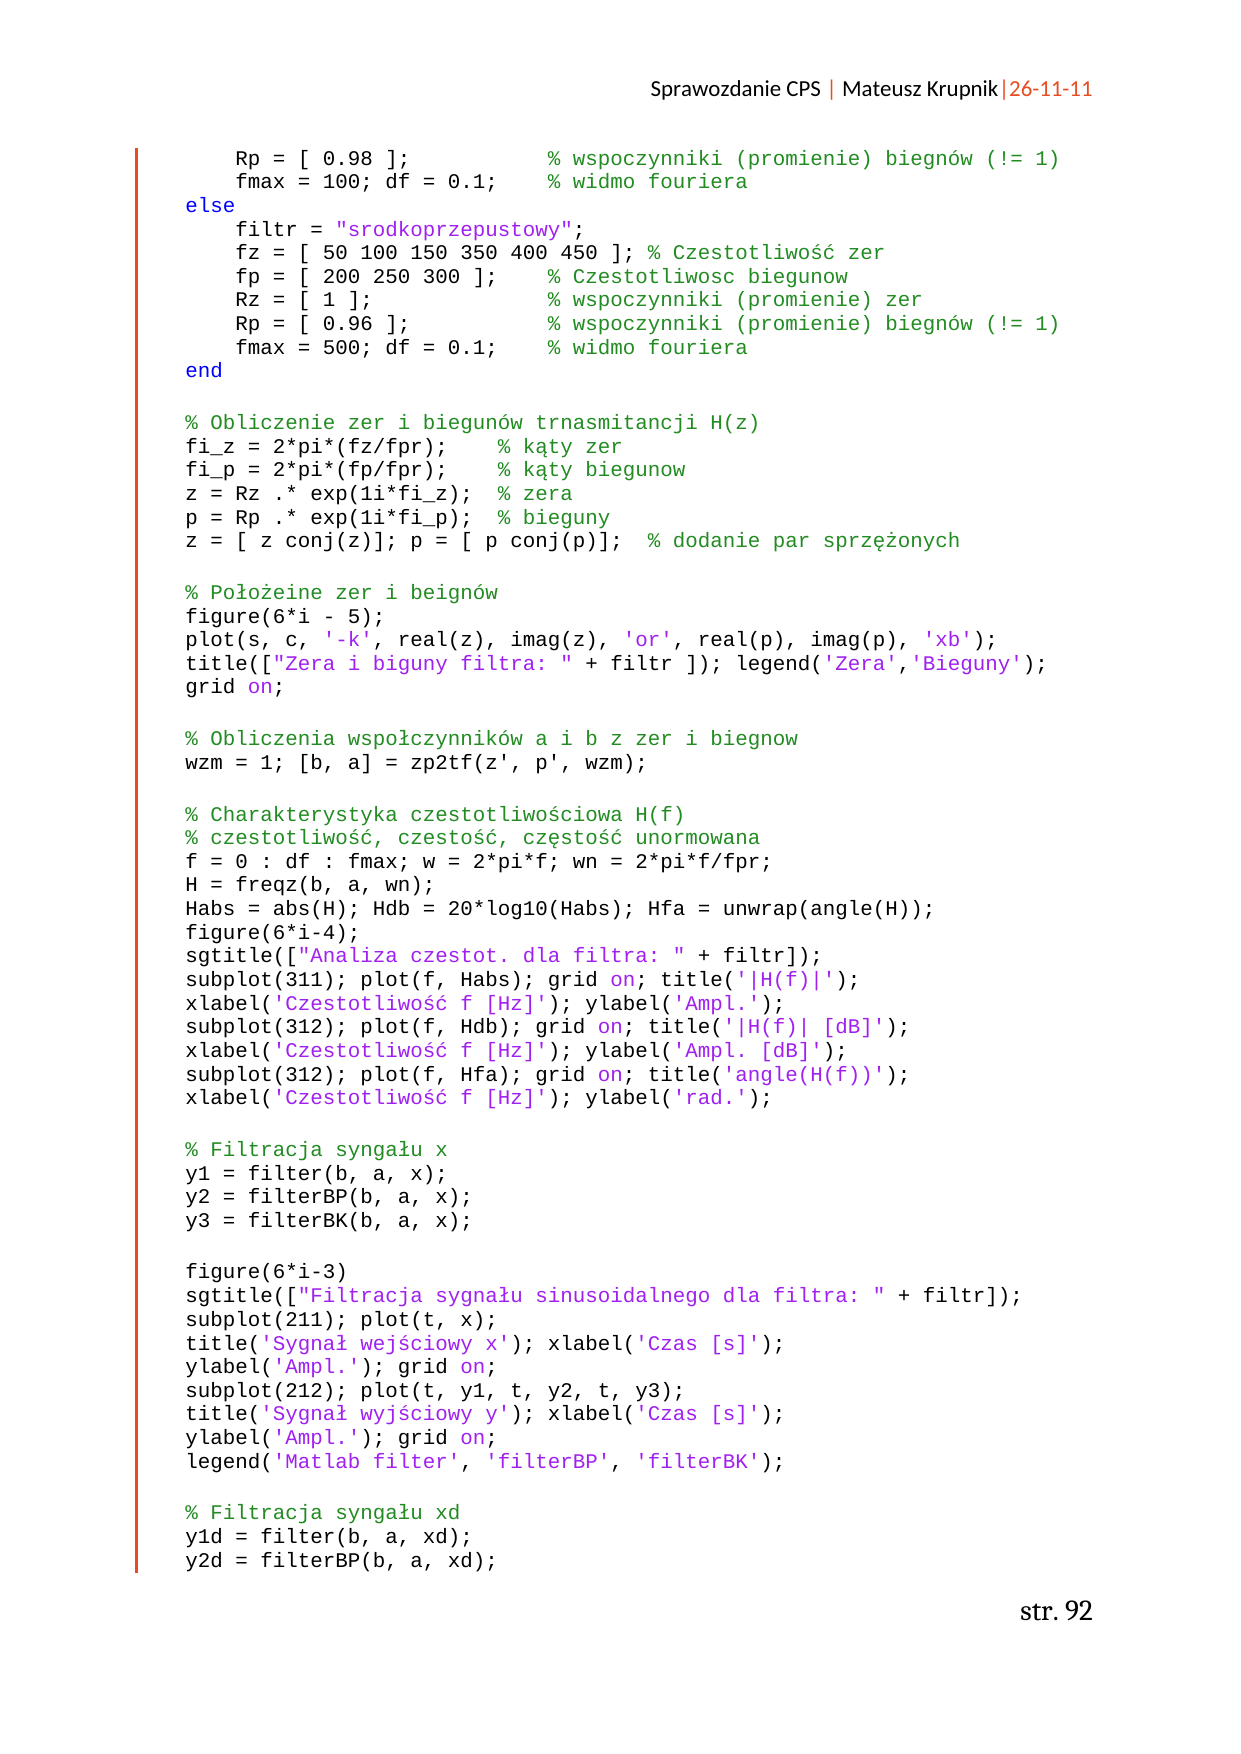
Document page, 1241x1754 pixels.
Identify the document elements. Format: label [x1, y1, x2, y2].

table_header [138, 148, 1096, 1573]
